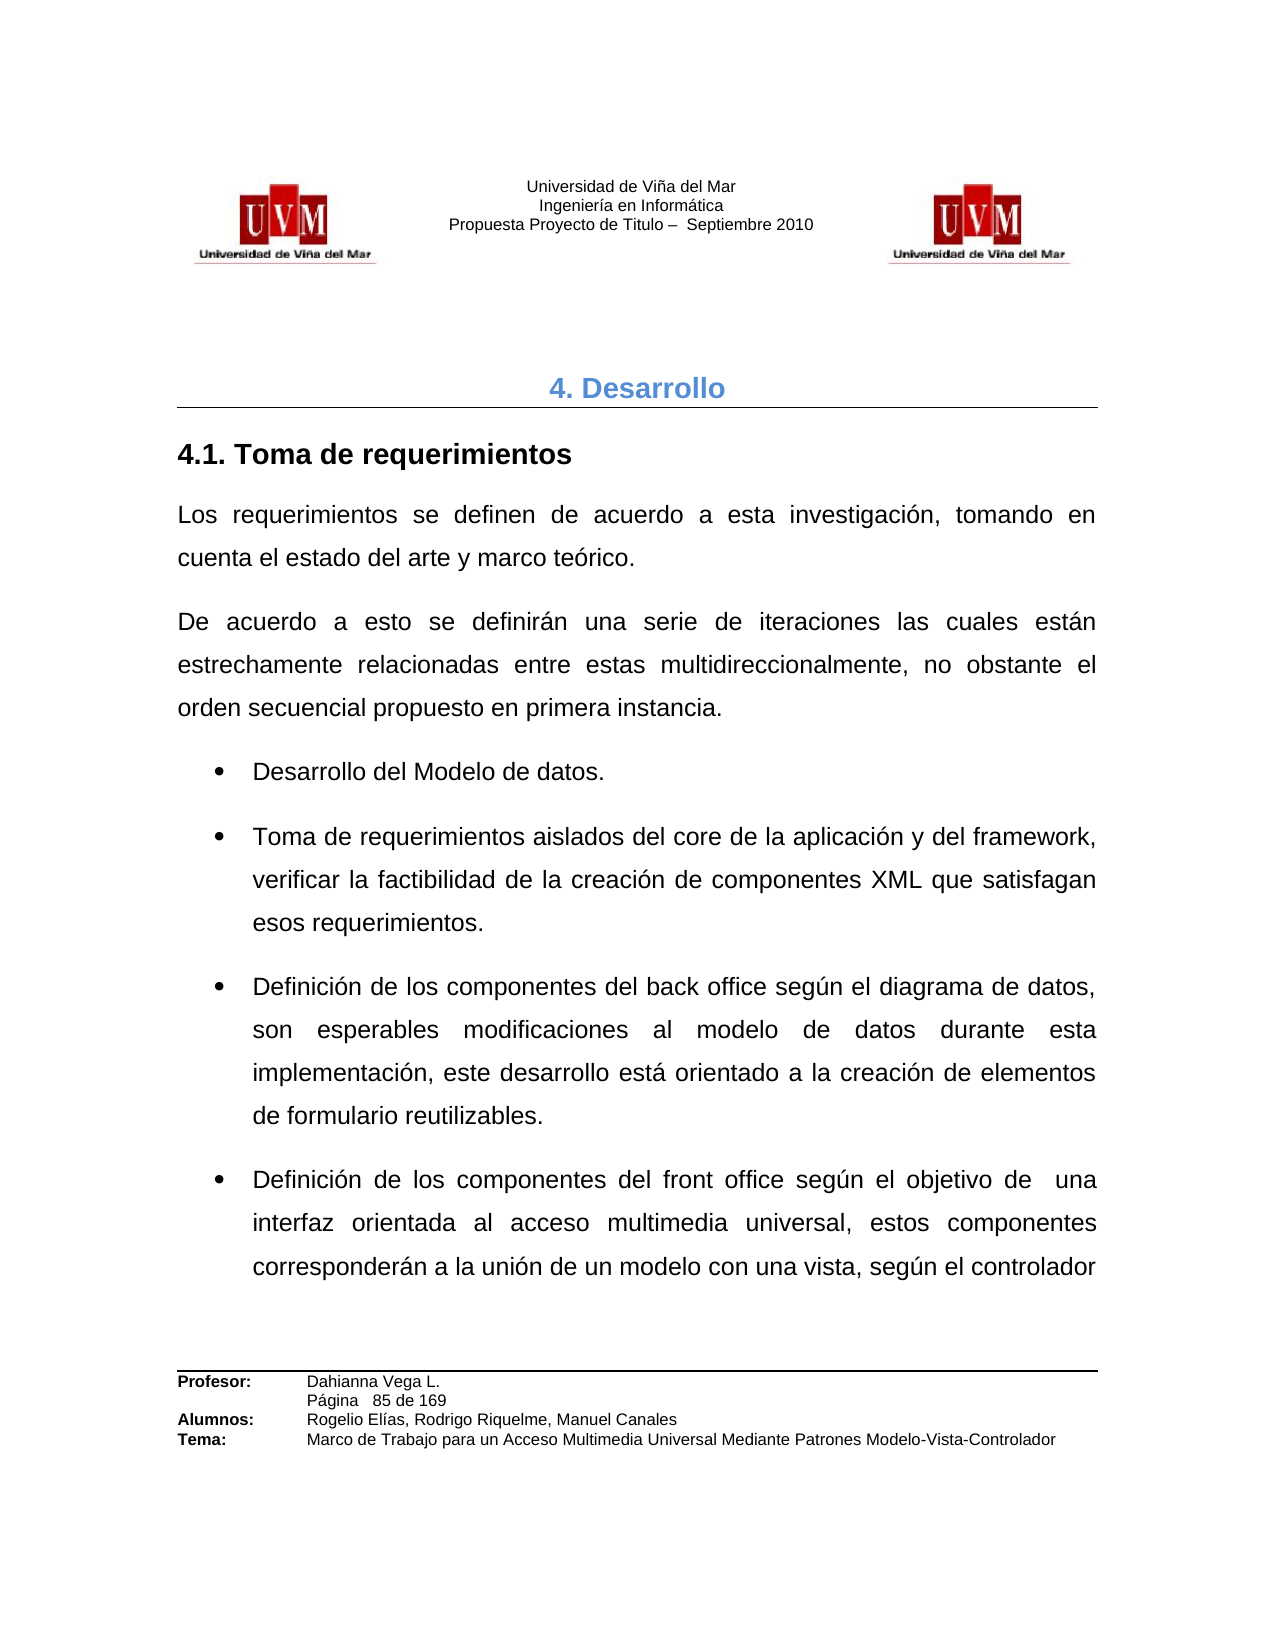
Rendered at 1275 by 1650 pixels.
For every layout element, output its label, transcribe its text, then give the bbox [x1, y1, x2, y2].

list Desarrollo del Modelo de datos. [215, 757, 1098, 786]
subtitle 4.1. Toma de requerimientos [177, 437, 1098, 471]
list Definición de los componentes del back office según el diagrama de datos, son esperables modificaciones al modelo de datos durante esta implementación, este desarrollo está orientado a la creación de elementos de formulario reutilizables. [215, 972, 1098, 1130]
list Toma de requerimientos aislados del core de la aplicación y del framework, verificar la factibilidad de la creación de componentes XML que satisfagan esos requerimientos. [215, 821, 1098, 937]
text Los requerimientos se definen de acuerdo a esta investigación, tomando en cuenta el estado del arte y marco teórico. [177, 500, 1098, 572]
text De acuerdo a esto se definirán una serie de iteraciones las cuales están estrechamente relacionadas entre estas multidireccionalmente, no obstante el orden secuencial propuesto en primera instancia. [177, 607, 1098, 722]
title 4. Desarrollo [177, 371, 1098, 407]
picture [177, 176, 390, 267]
picture [871, 176, 1084, 267]
